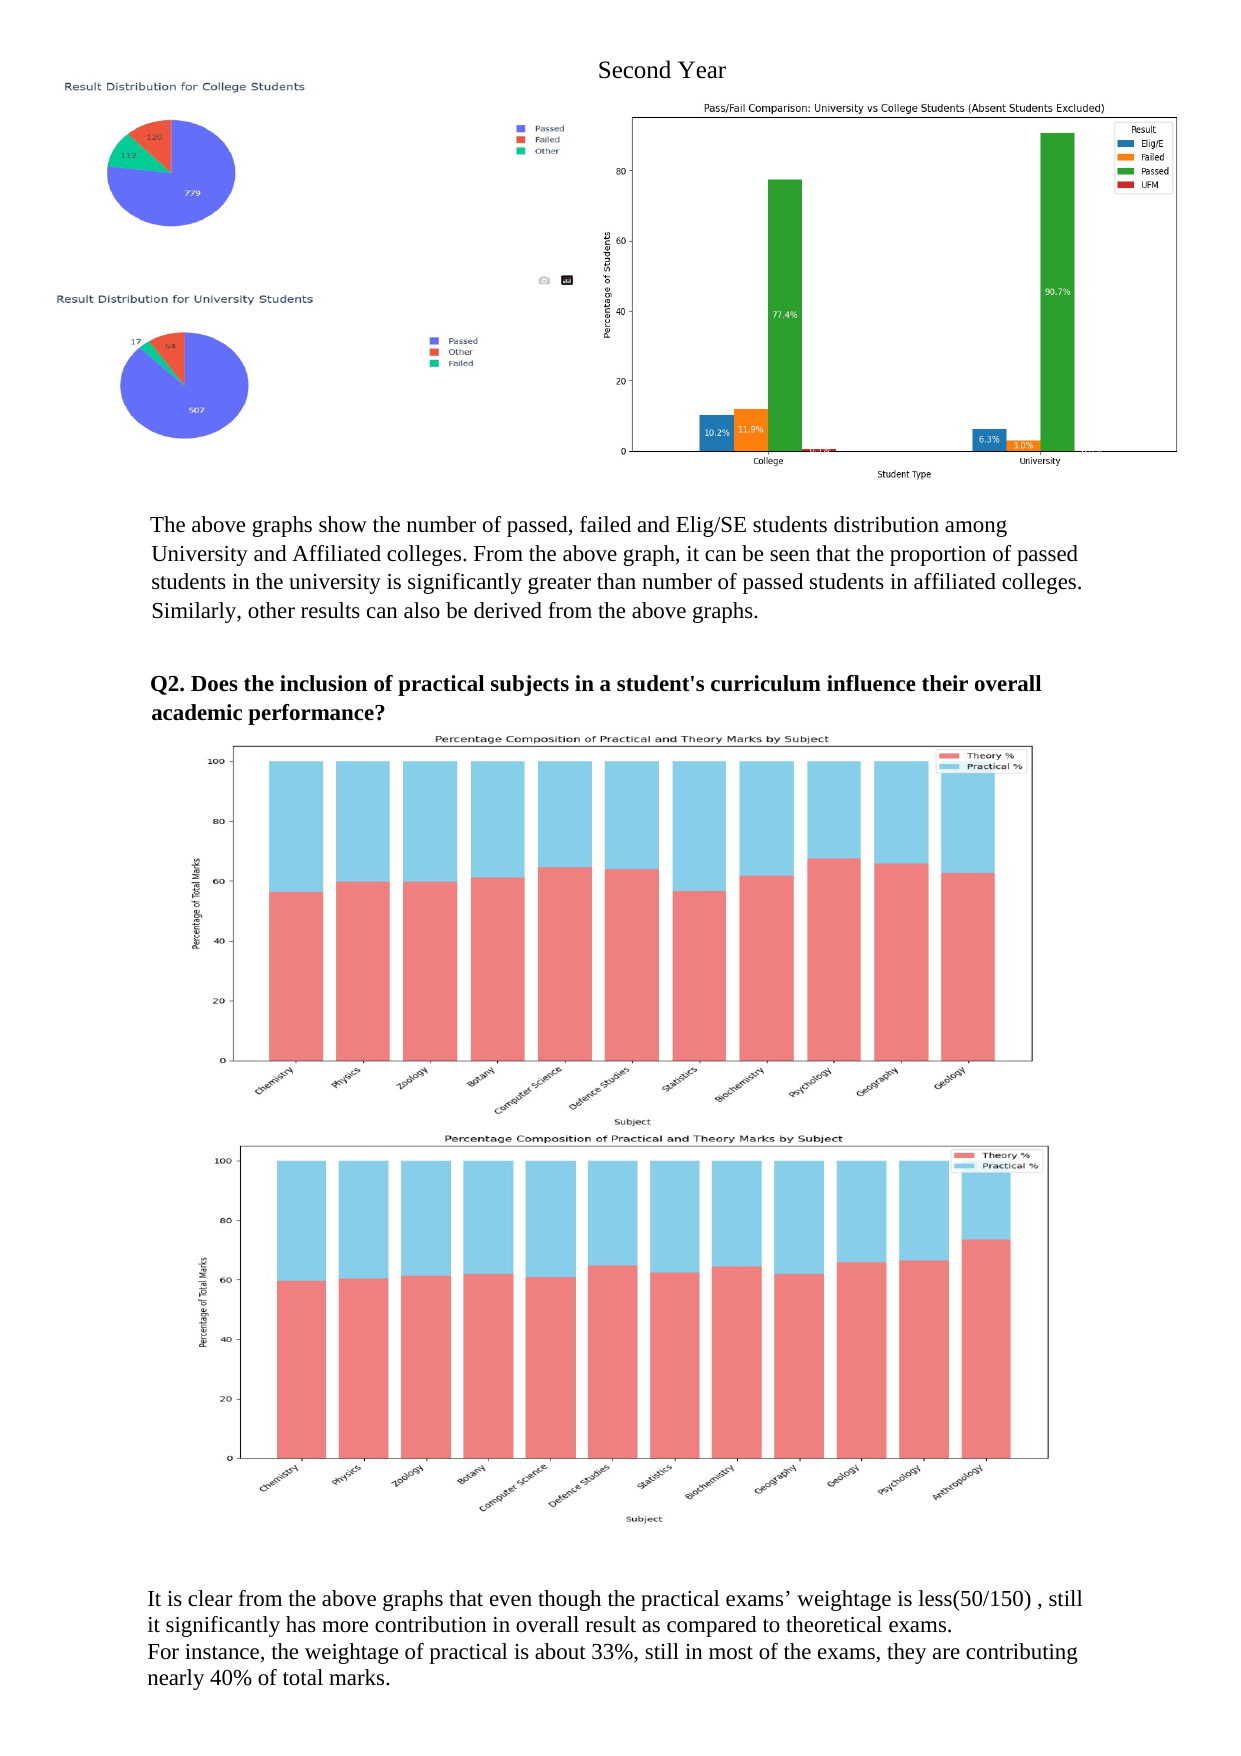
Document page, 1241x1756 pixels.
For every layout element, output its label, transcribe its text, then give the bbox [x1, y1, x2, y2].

subtitle For instance, the weightage of practical is about 33%, still in most of the exams, they are contributing nearly 40% of total marks. [147, 1638, 1093, 1691]
picture [165, 729, 1053, 1529]
subtitle It is clear from the above graphs that even though the practical exams’ weightage is less(50/150) , still it significantly has more contribution in overall result as compared to theoretical exams. [147, 1585, 1093, 1638]
picture [583, 95, 1213, 487]
text The above graphs show the number of passed, failed and Elig/SE students distribution among University and Affiliated colleges. From the above graph, it can be seen that the proportion of passed students in the university is significantly greater than number of passed students in affiliated colleges. Similarly, other results can also be derived from the above graphs. [150, 511, 1093, 623]
picture [7, 70, 577, 473]
text Q2. Does the inclusion of practical subjects in a student's curriculum influence their overall academic performance? [150, 670, 1093, 725]
